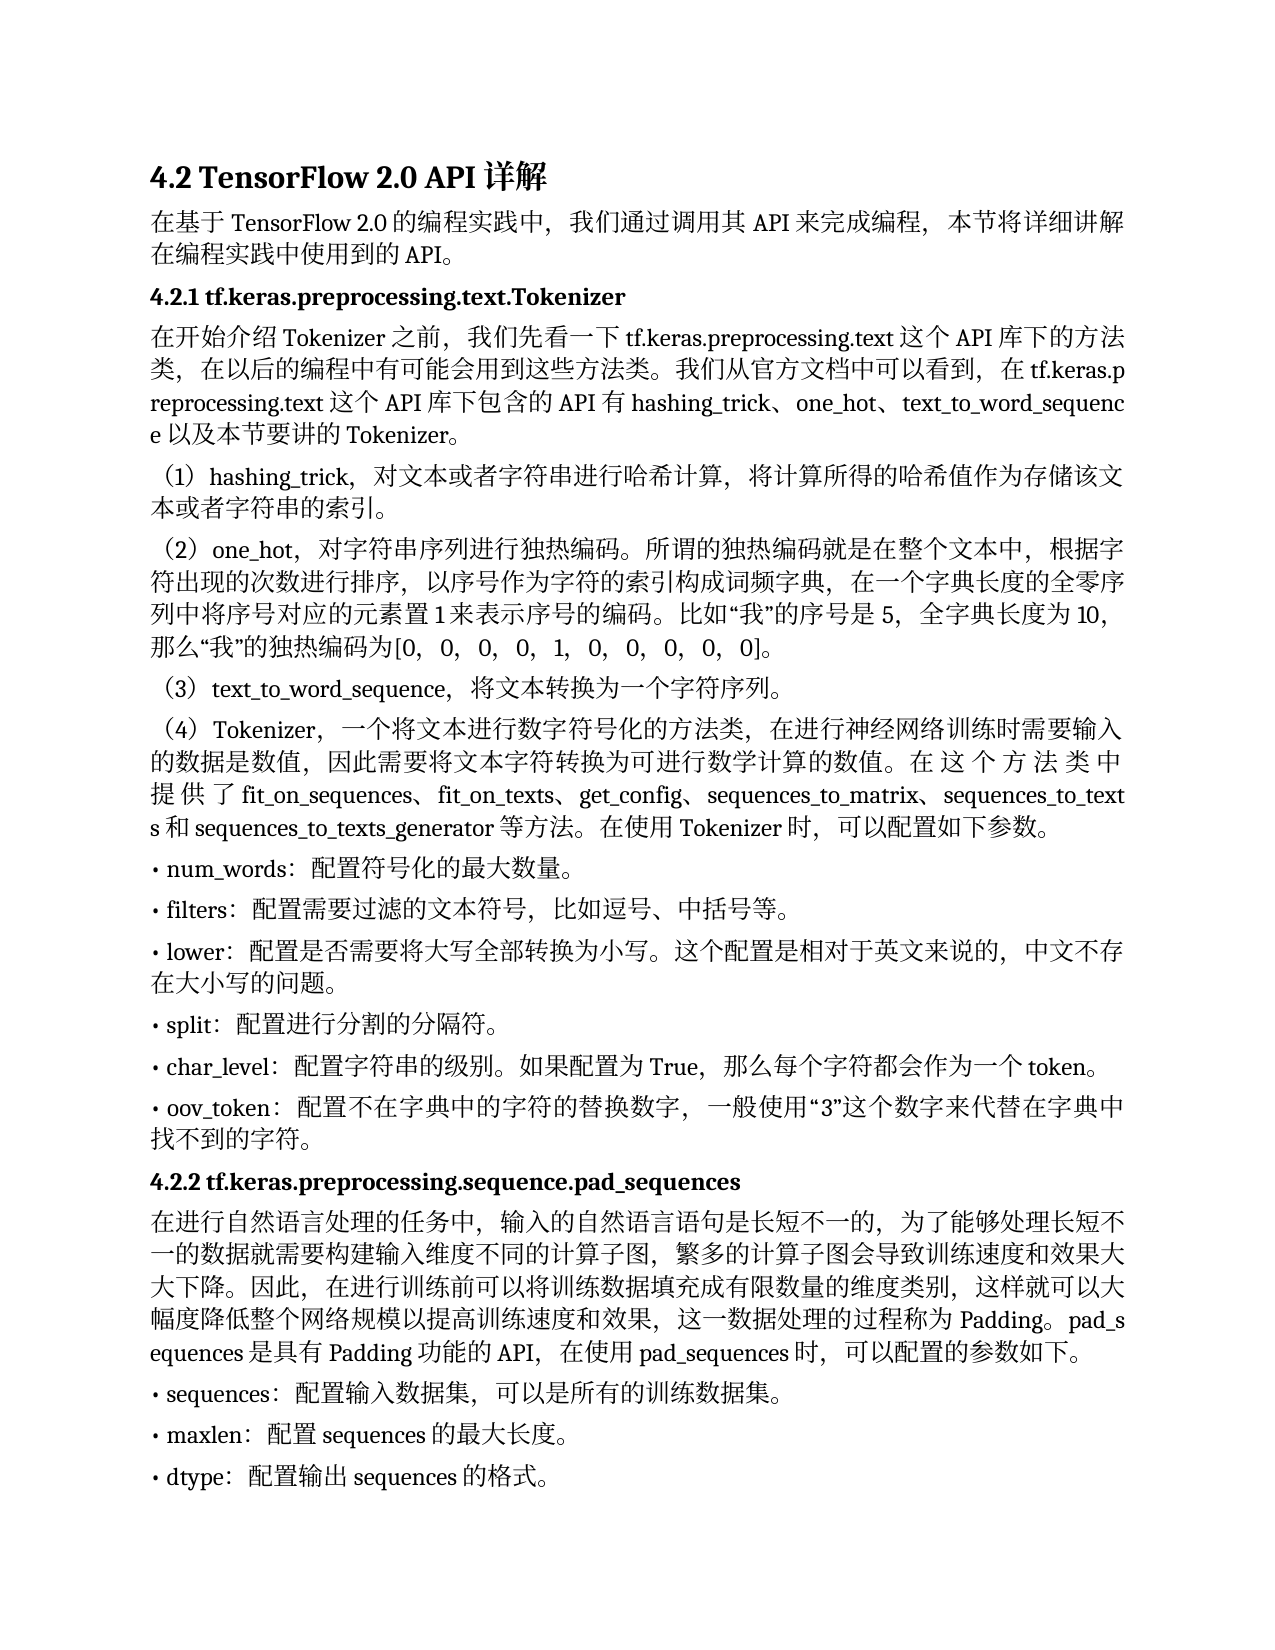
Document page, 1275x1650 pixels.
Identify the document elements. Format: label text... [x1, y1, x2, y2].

text • lower：配置是否需要将大写全部转换为小写。这个配置是相对于英文来说的，中文不存在大小写的问题。 [150, 934, 1125, 999]
text 在开始介绍Tokenizer之前，我们先看一下tf.keras.preprocessing.text这个API库下的方法类，在以后的编程中有可能会用到这些方法类。我们从官方文档中可以看到，在tf.keras.preprocessing.text这个API库下包含的API有hashing_trick、one_hot、text_to_word_sequence以及本节要讲的Tokenizer。 [150, 320, 1125, 450]
text （1）hashing_trick，对文本或者字符串进行哈希计算，将计算所得的哈希值作为存储该文本或者字符串的索引。 [150, 459, 1125, 524]
text • oov_token：配置不在字典中的字符的替换数字，一般使用“3”这个数字来代替在字典中找不到的字符。 [150, 1090, 1125, 1155]
text • split：配置进行分割的分隔符。 [150, 1008, 1125, 1040]
subtitle 4.2 TensorFlow 2.0 API详解 [150, 154, 1125, 196]
subtitle 4.2.1 tf.keras.preprocessing.text.Tokenizer [150, 279, 1125, 311]
subtitle 4.2.2 tf.keras.preprocessing.sequence.pad_sequences [150, 1164, 1125, 1196]
text • maxlen：配置sequences的最大长度。 [150, 1418, 1125, 1450]
text • sequences：配置输入数据集，可以是所有的训练数据集。 [150, 1376, 1125, 1409]
text （4）Tokenizer，一个将文本进行数字符号化的方法类，在进行神经网络训练时需要输入的数据是数值，因此需要将文本字符转换为可进行数学计算的数值。在 这 个 方 法 类 中 提 供 了fit_on_sequences、fit_on_texts、get_config、sequences_to_matrix、sequences_to_texts和sequences_to_texts_generator等方法。在使用Tokenizer时，可以配置如下参数。 [150, 713, 1125, 843]
text 在基于TensorFlow 2.0的编程实践中，我们通过调用其API来完成编程，本节将详细讲解在编程实践中使用到的API。 [150, 205, 1125, 270]
text （3）text_to_word_sequence，将文本转换为一个字符序列。 [150, 671, 1125, 704]
text • filters：配置需要过滤的文本符号，比如逗号、中括号等。 [150, 893, 1125, 925]
text • char_level：配置字符串的级别。如果配置为True，那么每个字符都会作为一个token。 [150, 1049, 1125, 1081]
text • dtype：配置输出sequences的格式。 [150, 1459, 1125, 1491]
text 在进行自然语言处理的任务中，输入的自然语言语句是长短不一的，为了能够处理长短不一的数据就需要构建输入维度不同的计算子图，繁多的计算子图会导致训练速度和效果大大下降。因此，在进行训练前可以将训练数据填充成有限数量的维度类别，这样就可以大幅度降低整个网络规模以提高训练速度和效果，这一数据处理的过程称为Padding。pad_sequences是具有Padding功能的API，在使用pad_sequences时，可以配置的参数如下。 [150, 1205, 1125, 1368]
text （2）one_hot，对字符串序列进行独热编码。所谓的独热编码就是在整个文本中，根据字符出现的次数进行排序，以序号作为字符的索引构成词频字典，在一个字典长度的全零序列中将序号对应的元素置1来表示序号的编码。比如“我”的序号是5，全字典长度为10，那么“我”的独热编码为[0，0，0，0，1，0，0，0，0，0]。 [150, 533, 1125, 663]
text • num_words：配置符号化的最大数量。 [150, 851, 1125, 884]
